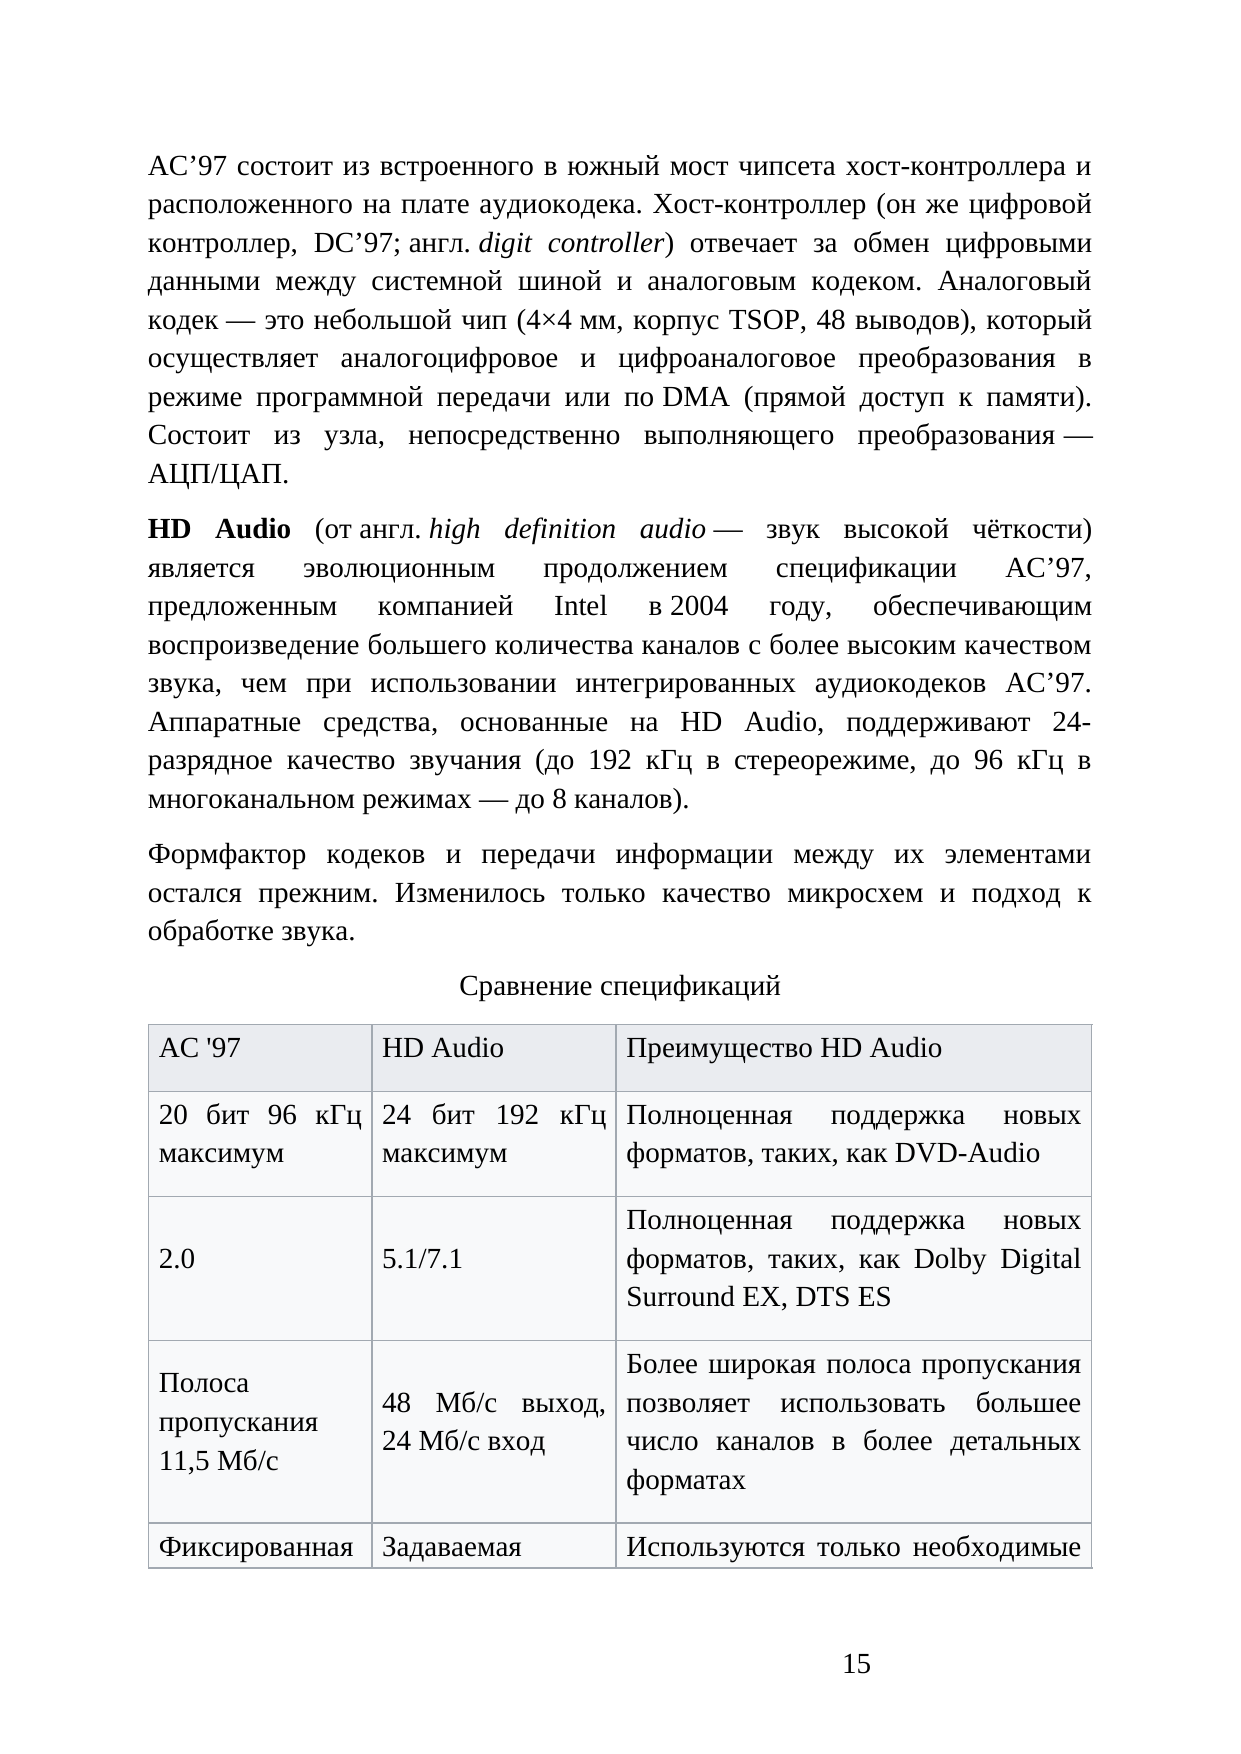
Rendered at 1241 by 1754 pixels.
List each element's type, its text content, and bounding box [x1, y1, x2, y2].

table_cell Полноценная поддержка новых форматов, таких, как DVD-Audio [617, 1092, 1091, 1196]
table_cell 48 Мб/с выход, 24 Мб/с вход [373, 1341, 615, 1522]
table_cell 2.0 [149, 1197, 371, 1340]
text AC’97 состоит из встроенного в южный мост чипсета хост-контроллера и расположенного на плате аудиокодека. Хост-контроллер (он же цифровой контроллер, DC’97; англ. digit controller) отвечает за обмен цифровыми данными между системной шиной и аналоговым кодеком. Аналоговый кодек — это небольшой чип (4×4 мм, корпус TSOP, 48 выводов), который осуществляет аналогоцифровое и цифроаналоговое преобразования в режиме программной передачи или по DMA (прямой доступ к памяти). Состоит из узла, непосредственно выполняющего преобразования — АЦП/ЦАП. [148, 148, 1092, 489]
text Формфактор кодеков и передачи информации между их элементами остался прежним. Изменилось только качество микросхем и подход к обработке звука. [148, 836, 1092, 947]
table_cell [373, 1524, 615, 1567]
table_cell 5.1/7.1 [373, 1197, 615, 1340]
table_cell Более широкая полоса пропускания позволяет использовать большее число каналов в более детальных форматах [617, 1341, 1091, 1522]
table_cell Полноценная поддержка новых форматов, таких, как Dolby Digital Surround EX, DTS ES [617, 1197, 1091, 1340]
table_header Преимущество HD Audio [617, 1025, 1091, 1091]
table_cell 24 бит 192 кГц максимум [373, 1092, 615, 1196]
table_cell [149, 1524, 371, 1567]
table_header HD Audio [373, 1025, 615, 1091]
text HD Audio (от англ. high definition audio — звук высокой чёткости) является эволюционным продолжением спецификации AC’97, предложенным компанией Intel в 2004 году, обеспечивающим воспроизведение большего количества каналов с более высоким качеством звука, чем при использовании интегрированных аудиокодеков AC’97. Аппаратные средства, основанные на HD Audio, поддерживают 24-разрядное качество звучания (до 192 кГц в стереорежиме, до 96 кГц в многоканальном режимах — до 8 каналов). [148, 511, 1092, 814]
text Сравнение спецификаций [148, 968, 1092, 1002]
table_cell Полоса пропускания 11,5 Мб/с [149, 1341, 371, 1522]
table_header AC '97 [149, 1025, 371, 1091]
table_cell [617, 1524, 1091, 1567]
table_cell 20 бит 96 кГц максимум [149, 1092, 371, 1196]
